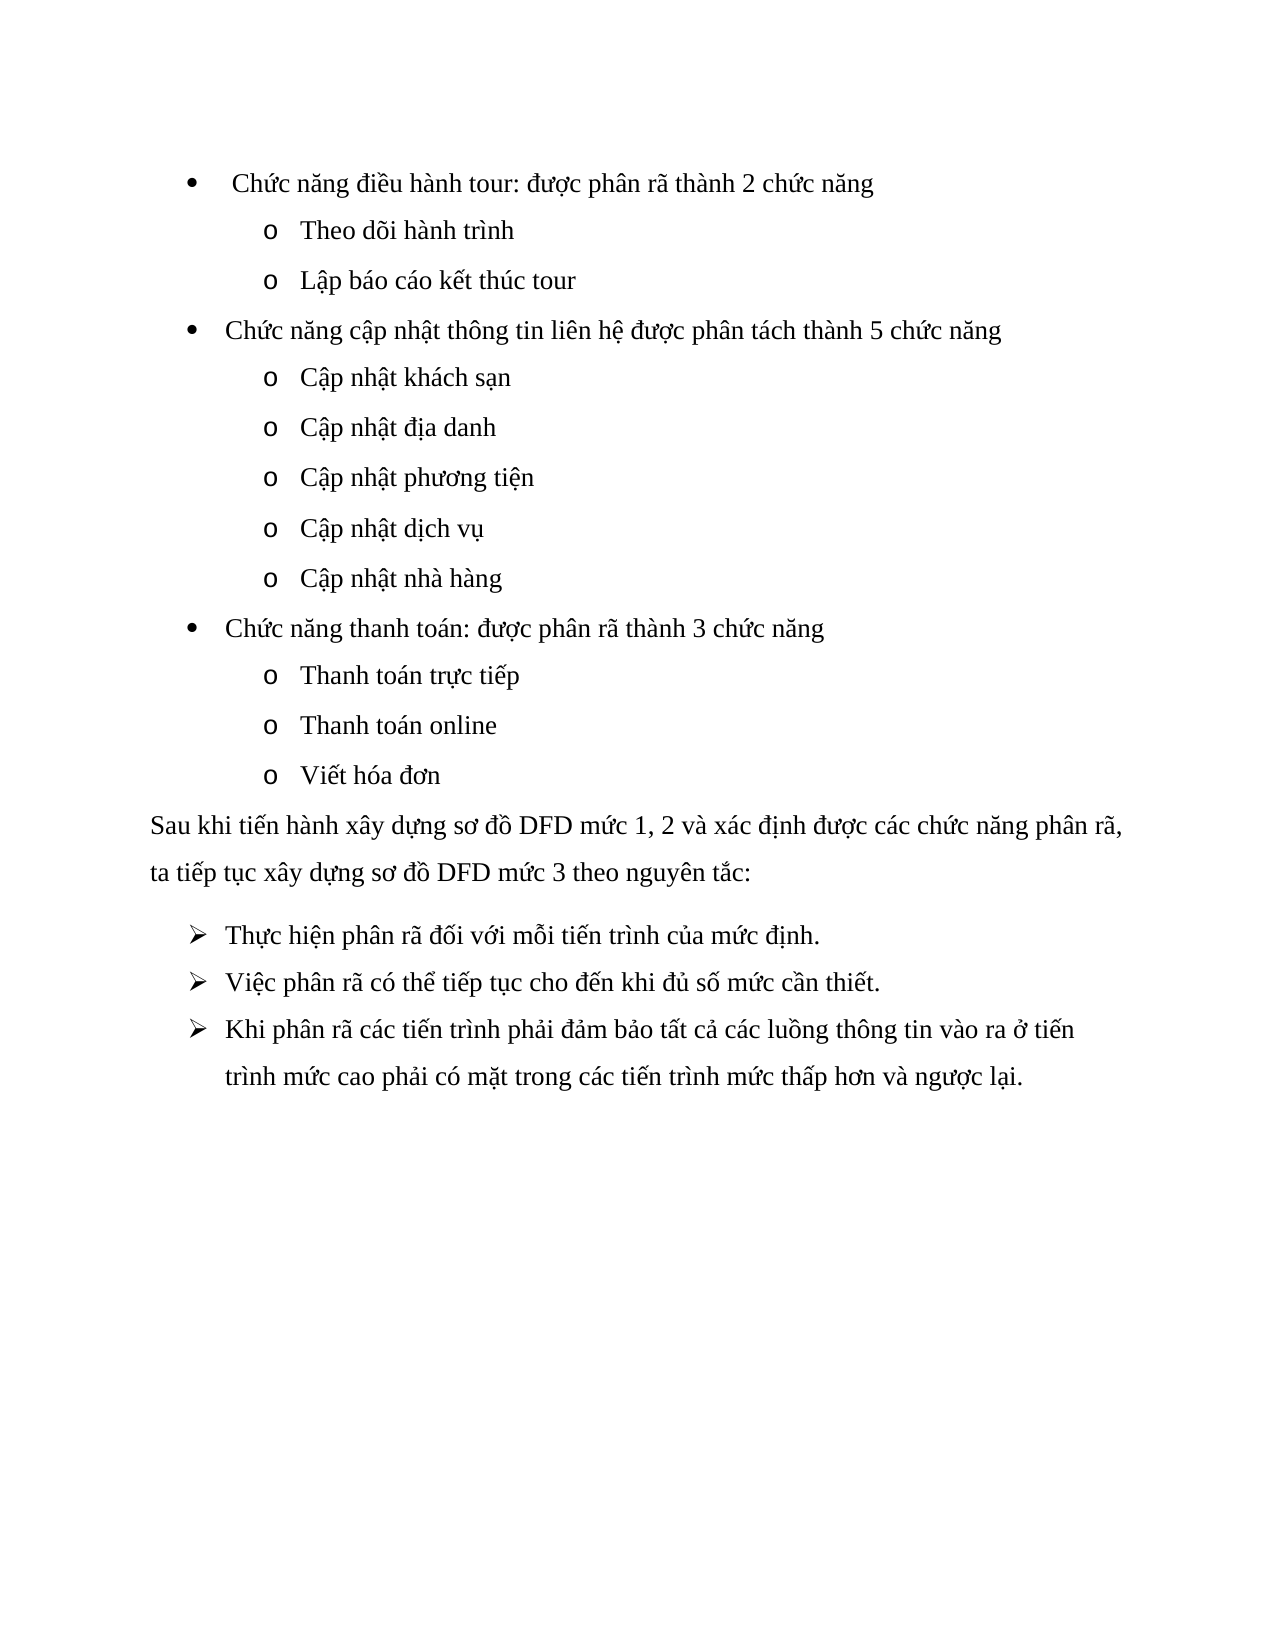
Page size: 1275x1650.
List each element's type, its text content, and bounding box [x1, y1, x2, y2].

list Chức năng thanh toán: được phân rã thành 3 chức năng [187, 612, 1125, 643]
list Cập nhật dịch vụ [262, 512, 1125, 545]
list Khi phân rã các tiến trình phải đảm bảo tất cả các luồng thông tin vào ra ở tiến trình mức cao phải có mặt trong các tiến trình mức thấp hơn và ngược lại. [187, 1013, 1125, 1091]
list Cập nhật địa danh [262, 411, 1125, 445]
list Chức năng cập nhật thông tin liên hệ được phân tách thành 5 chức năng [187, 314, 1125, 346]
list Viết hóa đơn [262, 759, 1125, 792]
list Thanh toán online [262, 709, 1125, 742]
list Cập nhật phương tiện [262, 462, 1125, 495]
list Thực hiện phân rã đối với mỗi tiến trình của mức định. [187, 919, 1125, 950]
list Cập nhật khách sạn [262, 361, 1125, 395]
list Chức năng điều hành tour: được phân rã thành 2 chức năng [187, 167, 1125, 199]
list Thanh toán trực tiếp [262, 659, 1125, 692]
list Cập nhật nhà hàng [262, 562, 1125, 595]
list Việc phân rã có thể tiếp tục cho đến khi đủ số mức cần thiết. [187, 966, 1125, 997]
list Theo dõi hành trình [262, 214, 1125, 248]
list Lập báo cáo kết thúc tour [262, 264, 1125, 298]
text Sau khi tiến hành xây dựng sơ đồ DFD mức 1, 2 và xác định được các chức năng phân rã, ta tiếp tục xây dựng sơ đồ DFD mức 3 theo nguyên tắc: [150, 809, 1125, 887]
